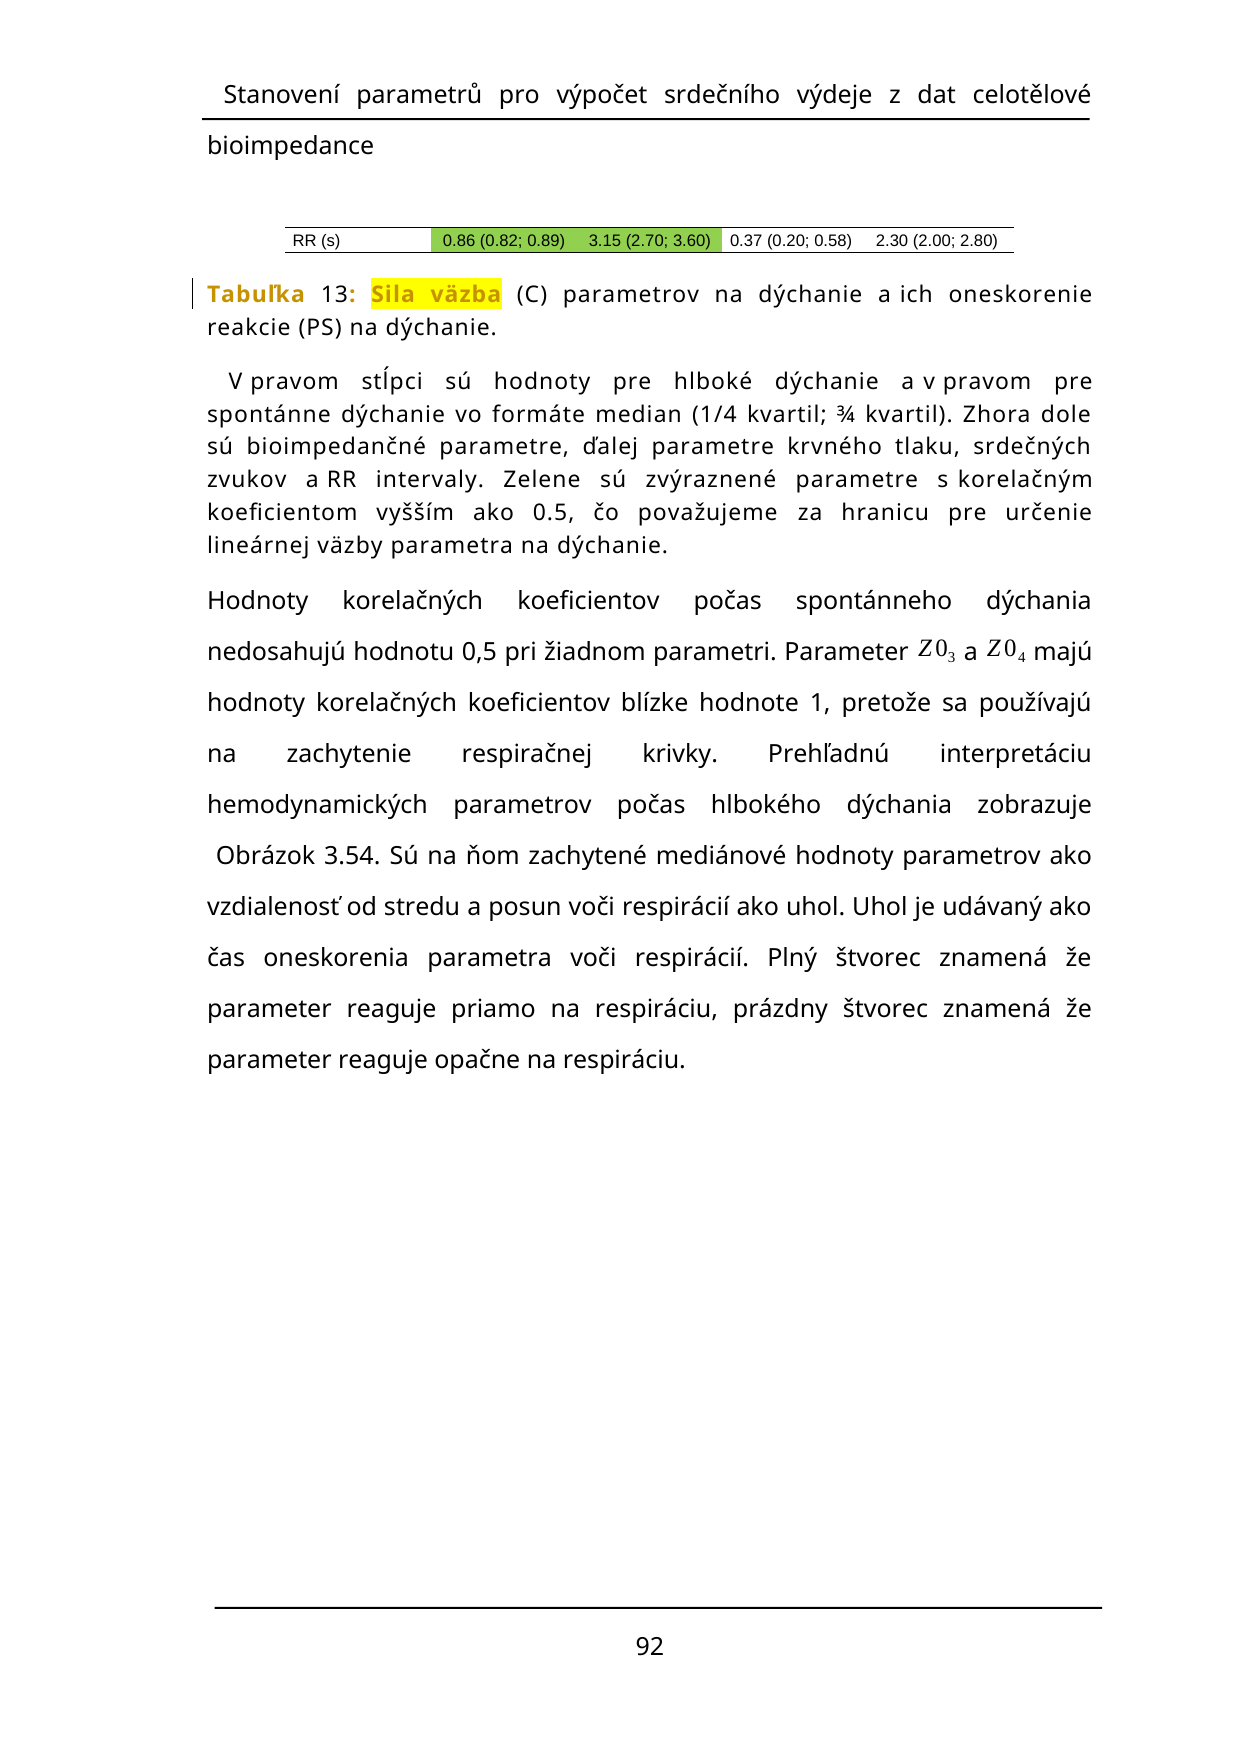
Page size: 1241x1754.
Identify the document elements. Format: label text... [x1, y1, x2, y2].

text Tabuľka : Sila väzba (C) parametrov na dýchanie a ich oneskorenie reakcie (PS) na dýchanie. [207, 278, 1092, 342]
text V pravom stĺpci sú hodnoty pre hlboké dýchanie a v pravom pre spontánne dýchanie vo formáte median (1/4 kvartil; ¾ kvartil). Zhora dole sú bioimpedančné parametre, ďalej parametre krvného tlaku, srdečných zvukov a RR intervaly. Zelene sú zvýraznené parametre s korelačným koeficientom vyšším ako 0.5, čo považujeme za hranicu pre určenie lineárnej väzby parametra na dýchanie. [207, 365, 1092, 560]
table_cell 3.15 (2.70; 3.60) [577, 228, 722, 252]
table_cell 0.37 (0.20; 0.58) [723, 228, 868, 252]
table_cell RR (s) [285, 228, 431, 252]
text Hodnoty korelačných koeficientov počas spontánneho dýchania nedosahujú hodnotu 0,5 pri žiadnom parametri. Parameter a majú hodnoty korelačných koeficientov blízke hodnote 1, pretože sa používajú na zachytenie respiračnej krivky. Prehľadnú interpretáciu hemodynamických parametrov počas hlbokého dýchania zobrazuje . Sú na ňom zachytené mediánové hodnoty parametrov ako vzdialenosť od stredu a posun voči respirácií ako uhol. Uhol je udávaný ako čas oneskorenia parametra voči respirácií. Plný štvorec znamená že parameter reaguje priamo na respiráciu, prázdny štvorec znamená že parameter reaguje opačne na respiráciu. [207, 582, 1092, 1076]
table_cell 0.86 (0.82; 0.89) [431, 228, 577, 252]
table_cell 2.30 (2.00; 2.80) [868, 228, 1014, 252]
